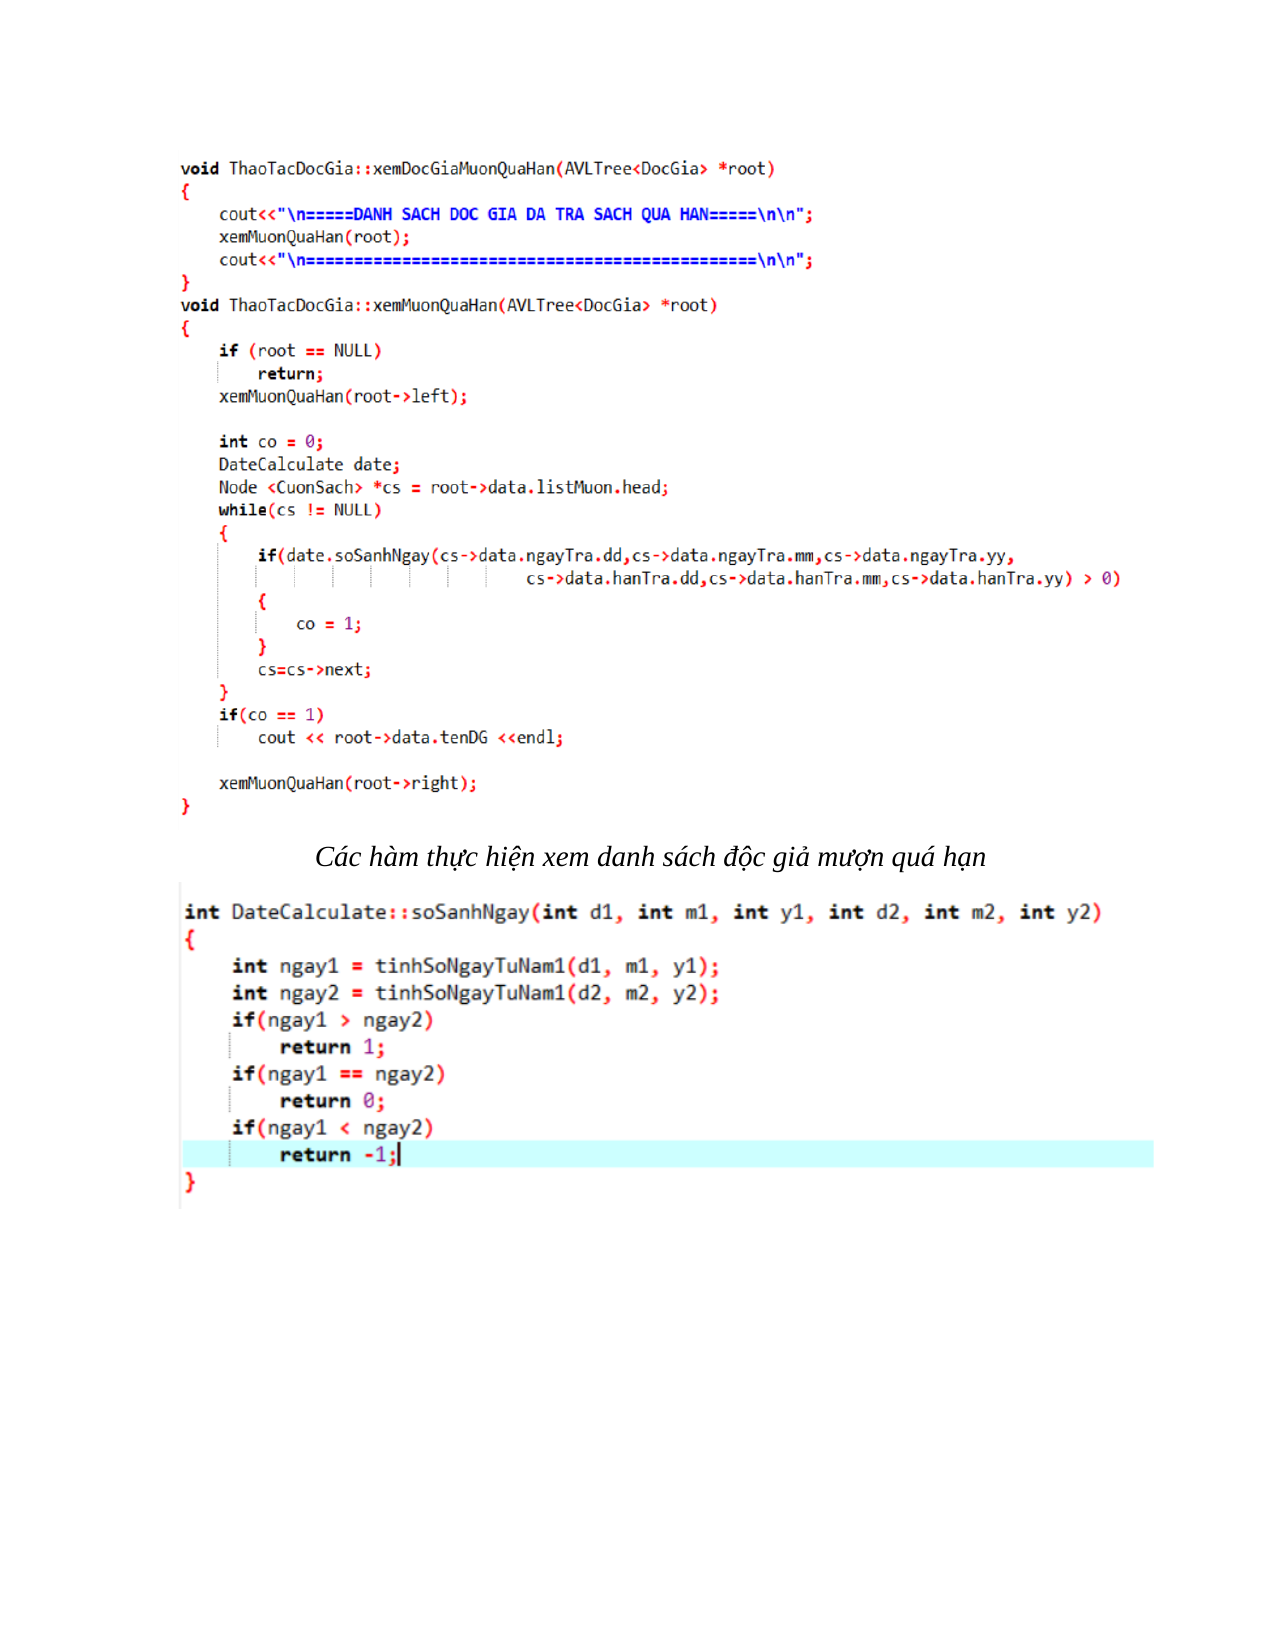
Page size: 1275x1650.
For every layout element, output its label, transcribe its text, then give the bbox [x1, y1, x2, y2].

text Các hàm thực hiện xem danh sách độc giả mượn quá hạn [178, 839, 1125, 873]
picture [178, 882, 1154, 1209]
picture [178, 150, 1154, 830]
